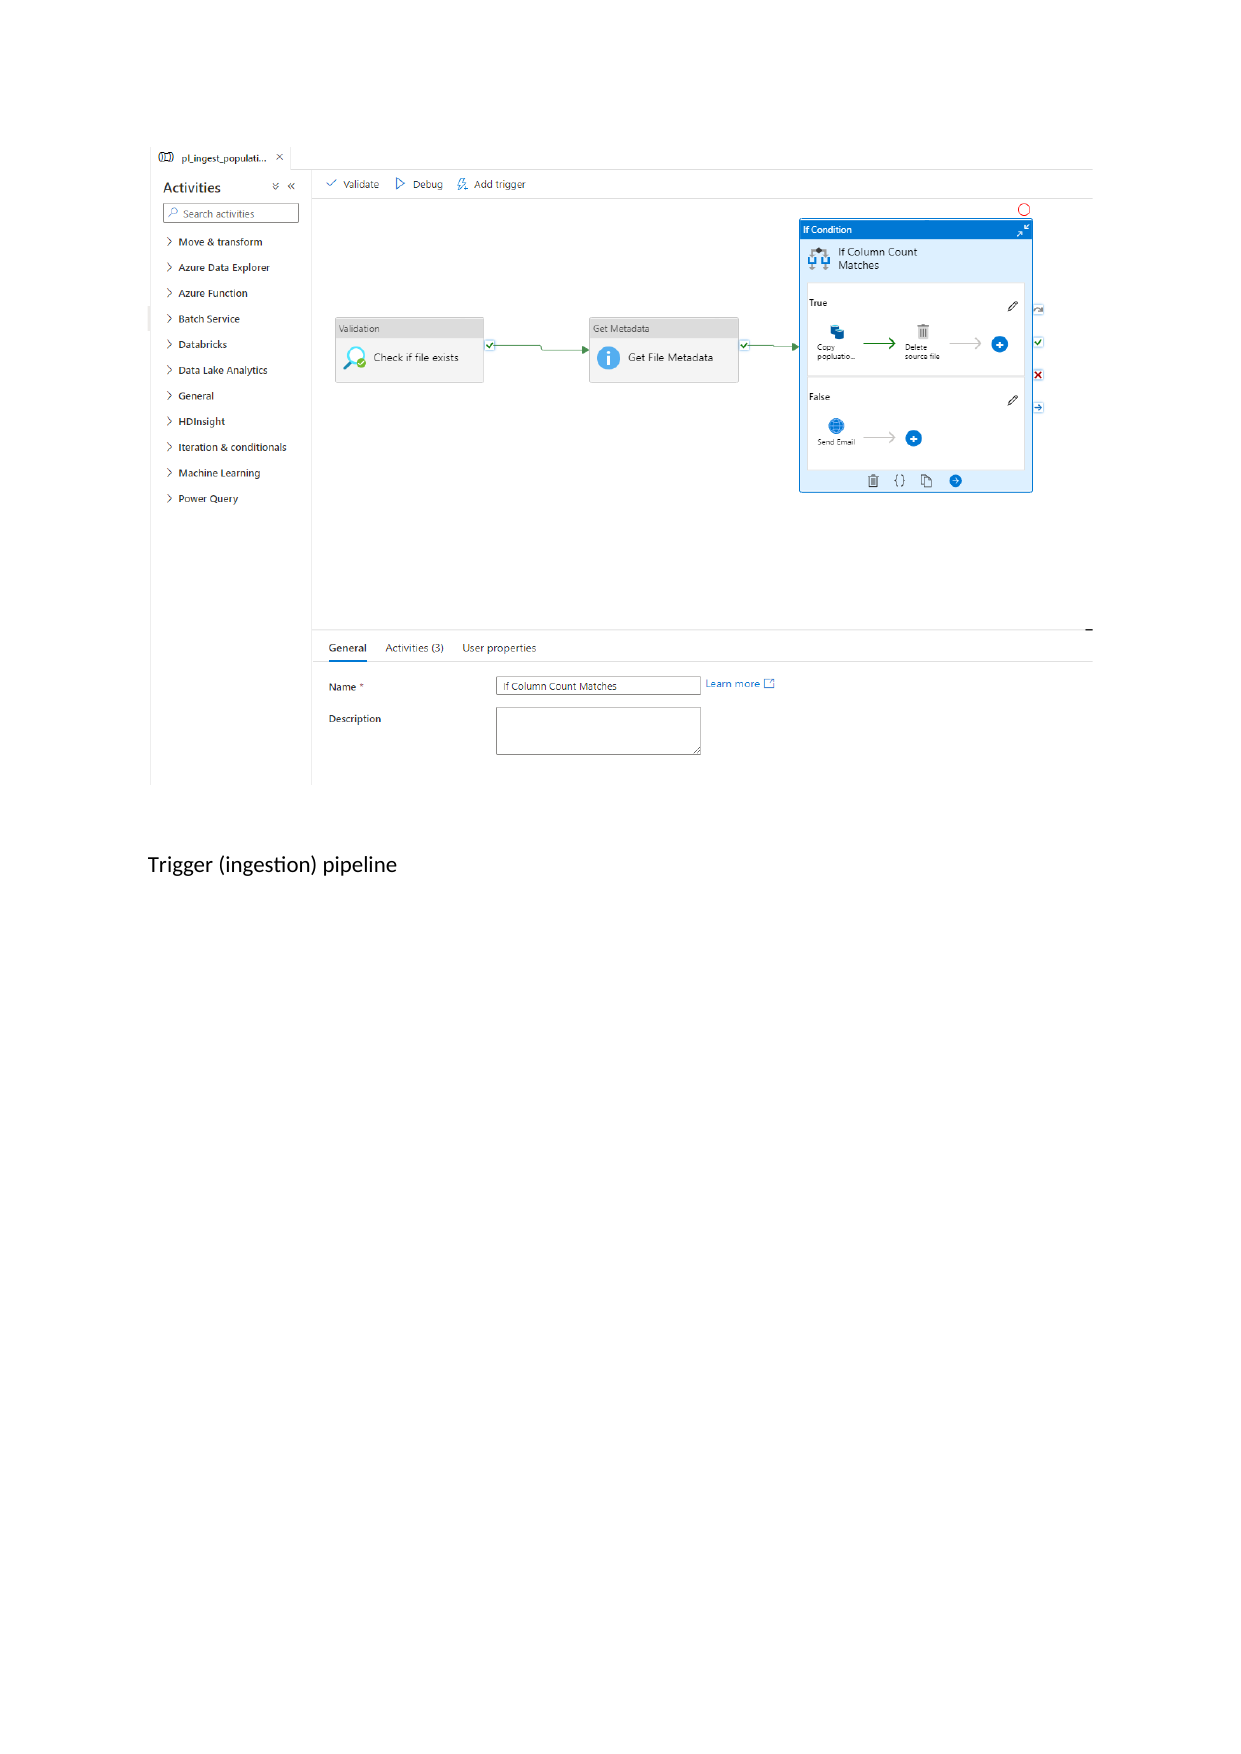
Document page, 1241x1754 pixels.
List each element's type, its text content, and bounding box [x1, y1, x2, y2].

text Trigger (ingestion) pipeline [148, 851, 1093, 879]
picture [147, 147, 1093, 785]
